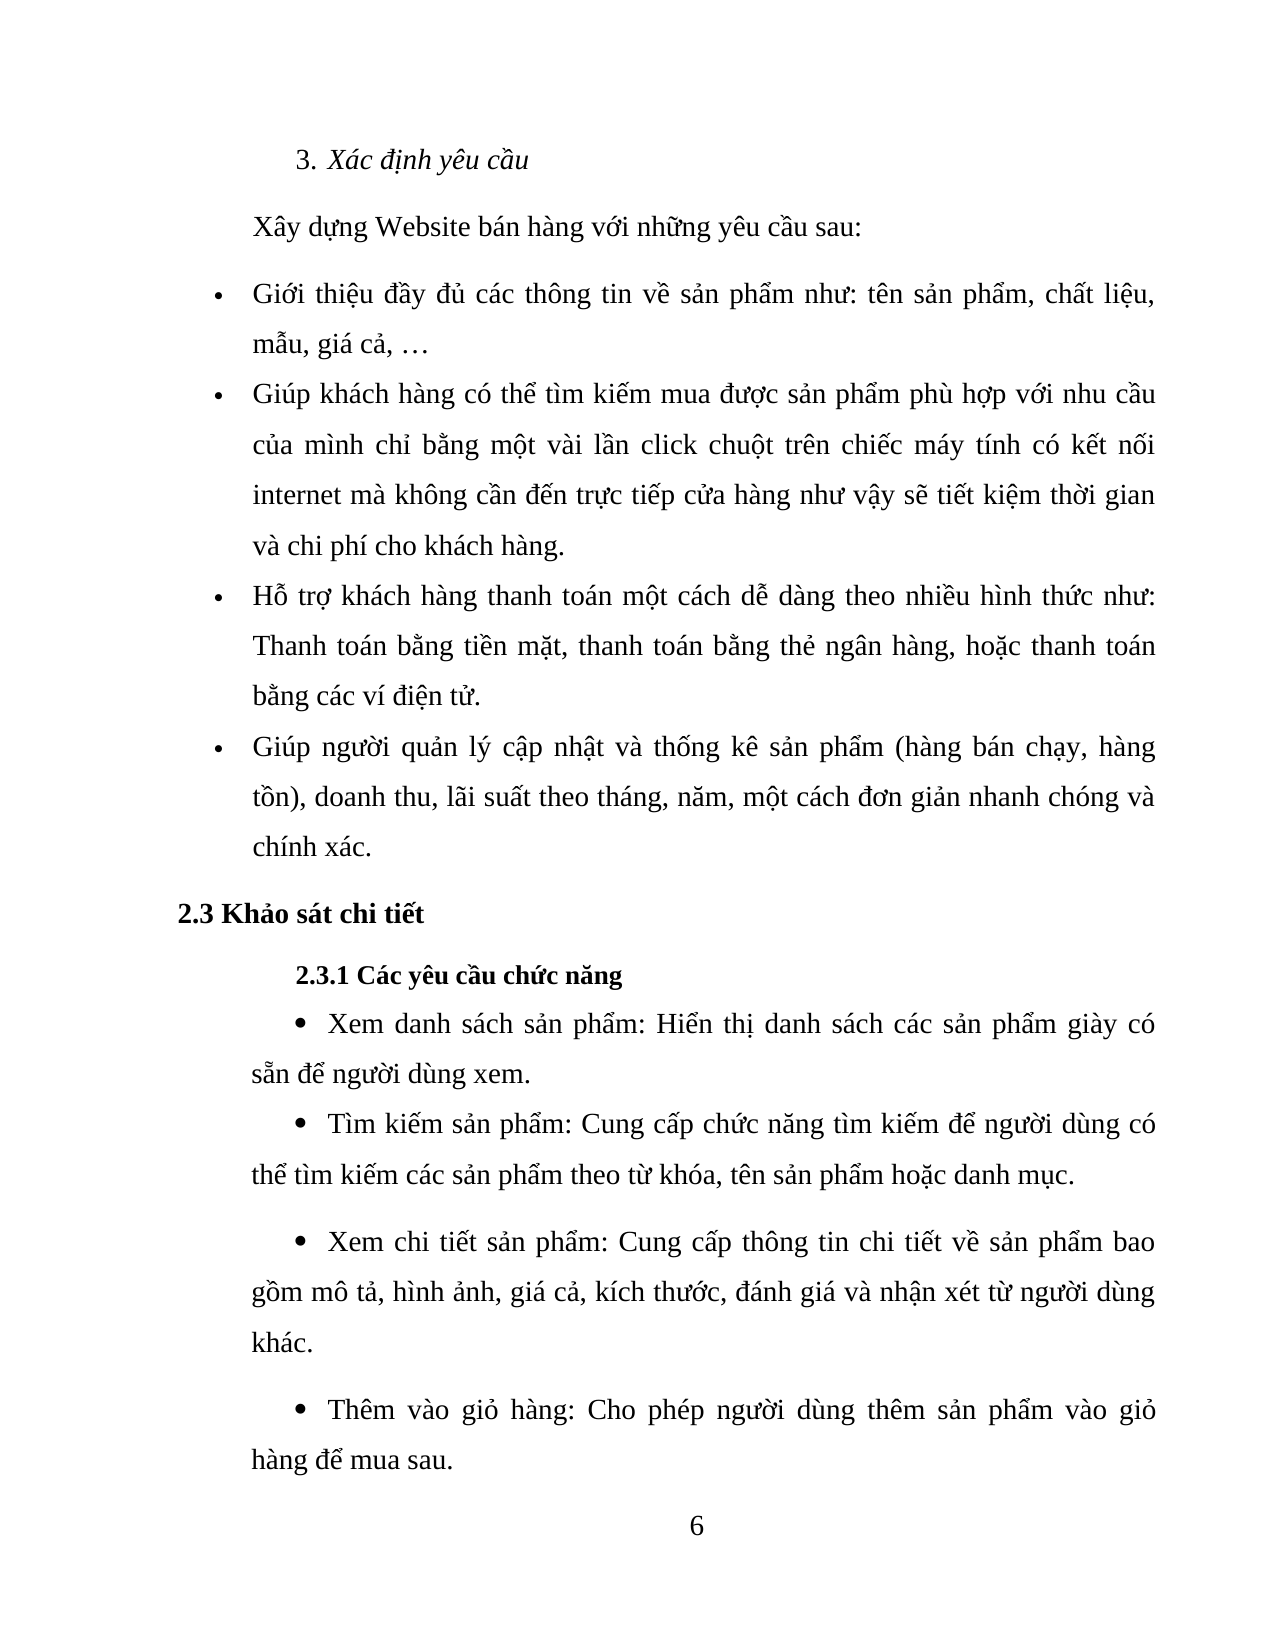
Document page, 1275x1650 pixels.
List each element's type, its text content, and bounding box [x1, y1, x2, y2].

list Xem chi tiết sản phẩm: Cung cấp thông tin chi tiết về sản phẩm bao gồm mô tả, hình ảnh, giá cả, kích thước, đánh giá và nhận xét từ người dùng khác. [251, 1224, 1157, 1358]
list Tìm kiếm sản phẩm: Cung cấp chức năng tìm kiếm để người dùng có thể tìm kiếm các sản phẩm theo từ khóa, tên sản phẩm hoặc danh mục. [251, 1107, 1157, 1191]
list Giúp khách hàng có thể tìm kiếm mua được sản phẩm phù hợp với nhu cầu của mình chỉ bằng một vài lần click chuột trên chiếc máy tính có kết nối internet mà không cần đến trực tiếp cửa hàng như vậy sẽ tiết kiệm thời gian và chi phí cho khách hàng. [215, 377, 1157, 561]
list Thêm vào giỏ hàng: Cho phép người dùng thêm sản phẩm vào giỏ hàng để mua sau. [251, 1392, 1157, 1476]
list Xác định yêu cầu [295, 142, 1157, 176]
subtitle Khảo sát chi tiết [177, 896, 1157, 930]
list Giới thiệu đầy đủ các thông tin về sản phẩm như: tên sản phẩm, chất liệu, mẫu, giá cả, … [215, 276, 1157, 360]
list Xem danh sách sản phẩm: Hiển thị danh sách các sản phẩm giày có sẵn để người dùng xem. [251, 1006, 1157, 1090]
text Xây dựng Website bán hàng với những yêu cầu sau: [177, 209, 1157, 243]
list Giúp người quản lý cập nhật và thống kê sản phẩm (hàng bán chạy, hàng tồn), doanh thu, lãi suất theo tháng, năm, một cách đơn giản nhanh chóng và chính xác. [215, 729, 1157, 863]
list Hỗ trợ khách hàng thanh toán một cách dễ dàng theo nhiều hình thức như: Thanh toán bằng tiền mặt, thanh toán bằng thẻ ngân hàng, hoặc thanh toán bằng các ví điện tử. [215, 578, 1157, 712]
subtitle Các yêu cầu chức năng [295, 959, 1157, 990]
